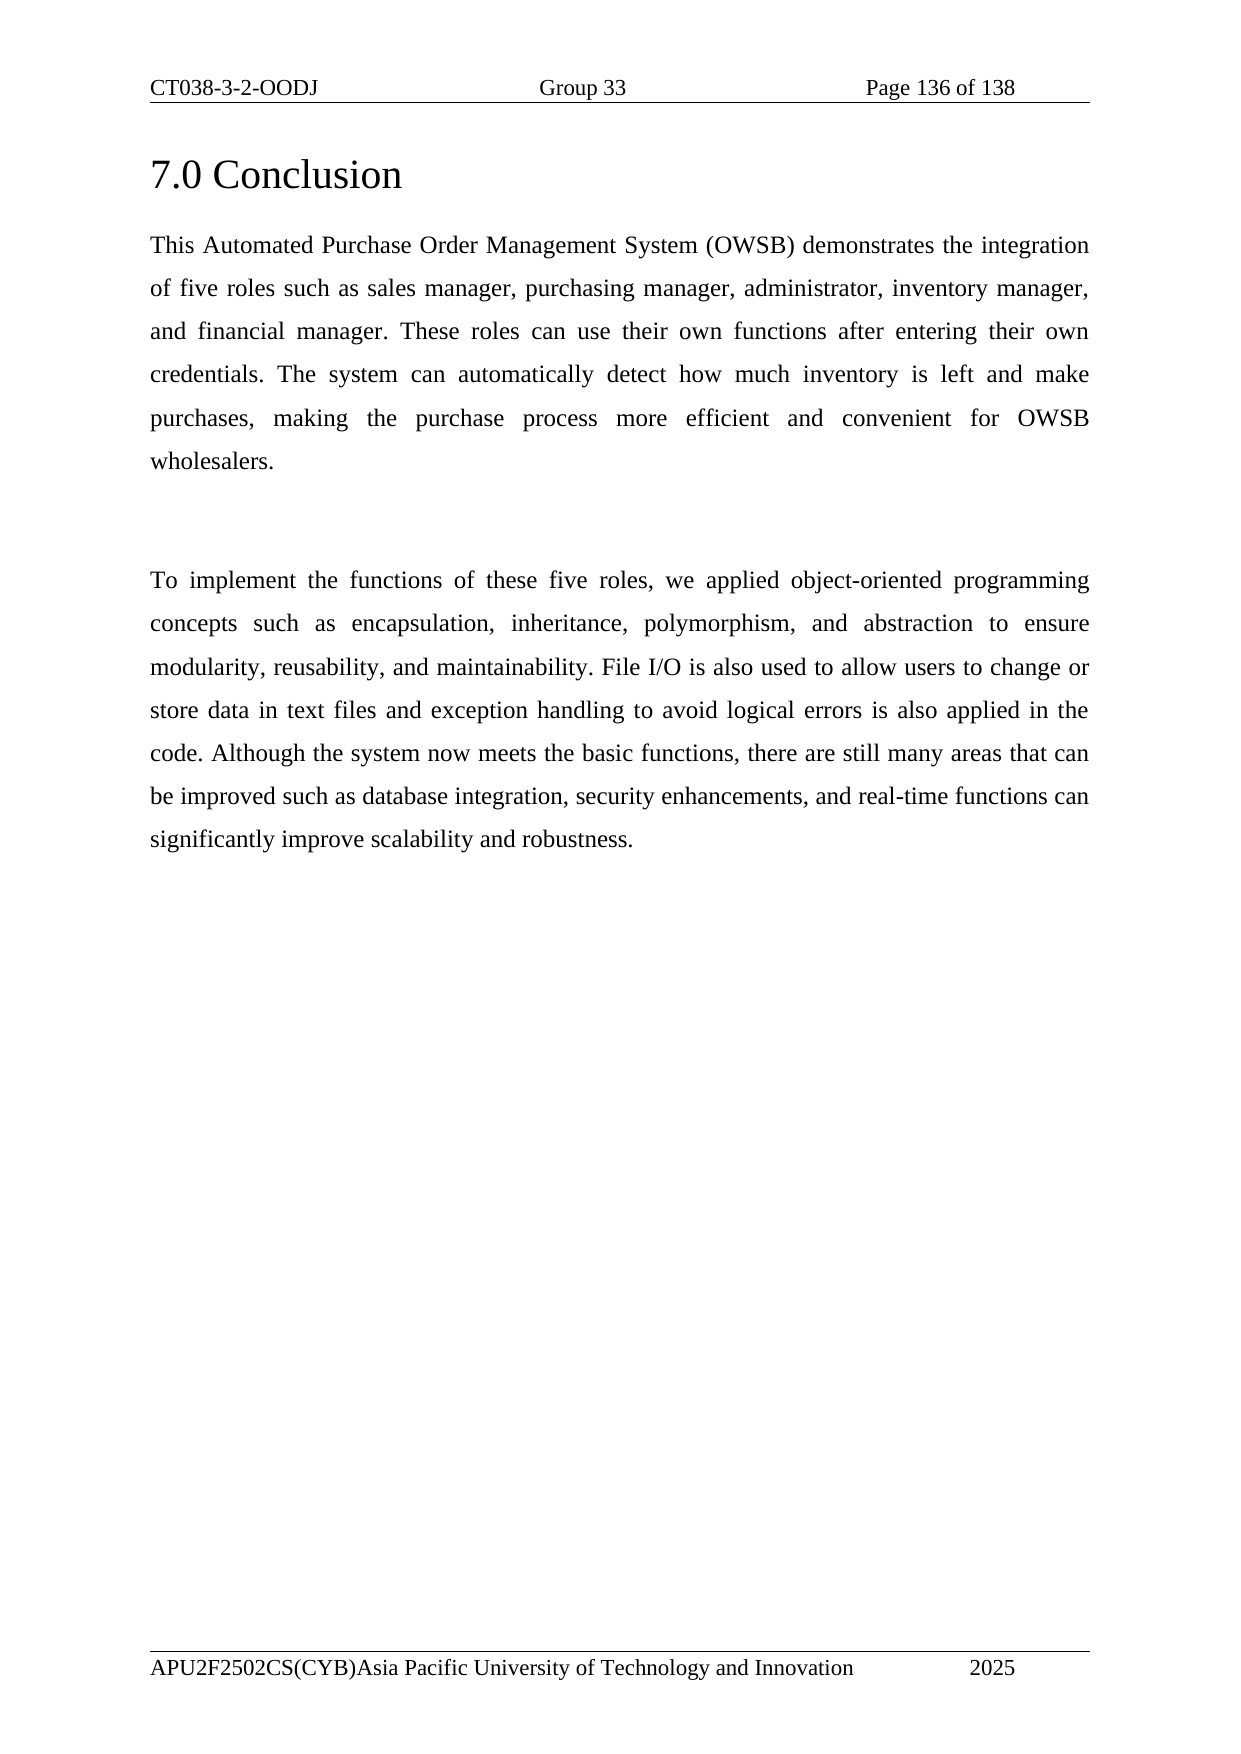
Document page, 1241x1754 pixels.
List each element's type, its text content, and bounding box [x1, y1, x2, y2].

subtitle 7.0 Conclusion [150, 150, 1090, 198]
text This Automated Purchase Order Management System (OWSB) demonstrates the integration of five roles such as sales manager, purchasing manager, administrator, inventory manager, and financial manager. These roles can use their own functions after entering their own credentials. The system can automatically detect how much inventory is left and make purchases, making the purchase process more efficient and convenient for OWSB wholesalers. [150, 230, 1090, 474]
text To implement the functions of these five roles, we applied object-oriented programming concepts such as encapsulation, inheritance, polymorphism, and abstraction to ensure modularity, reusability, and maintainability. File I/O is also used to allow users to change or store data in text files and exception handling to avoid logical errors is also applied in the code. Although the system now meets the basic functions, there are still many areas that can be improved such as database integration, security enhancements, and real-time functions can significantly improve scalability and robustness. [150, 565, 1090, 853]
